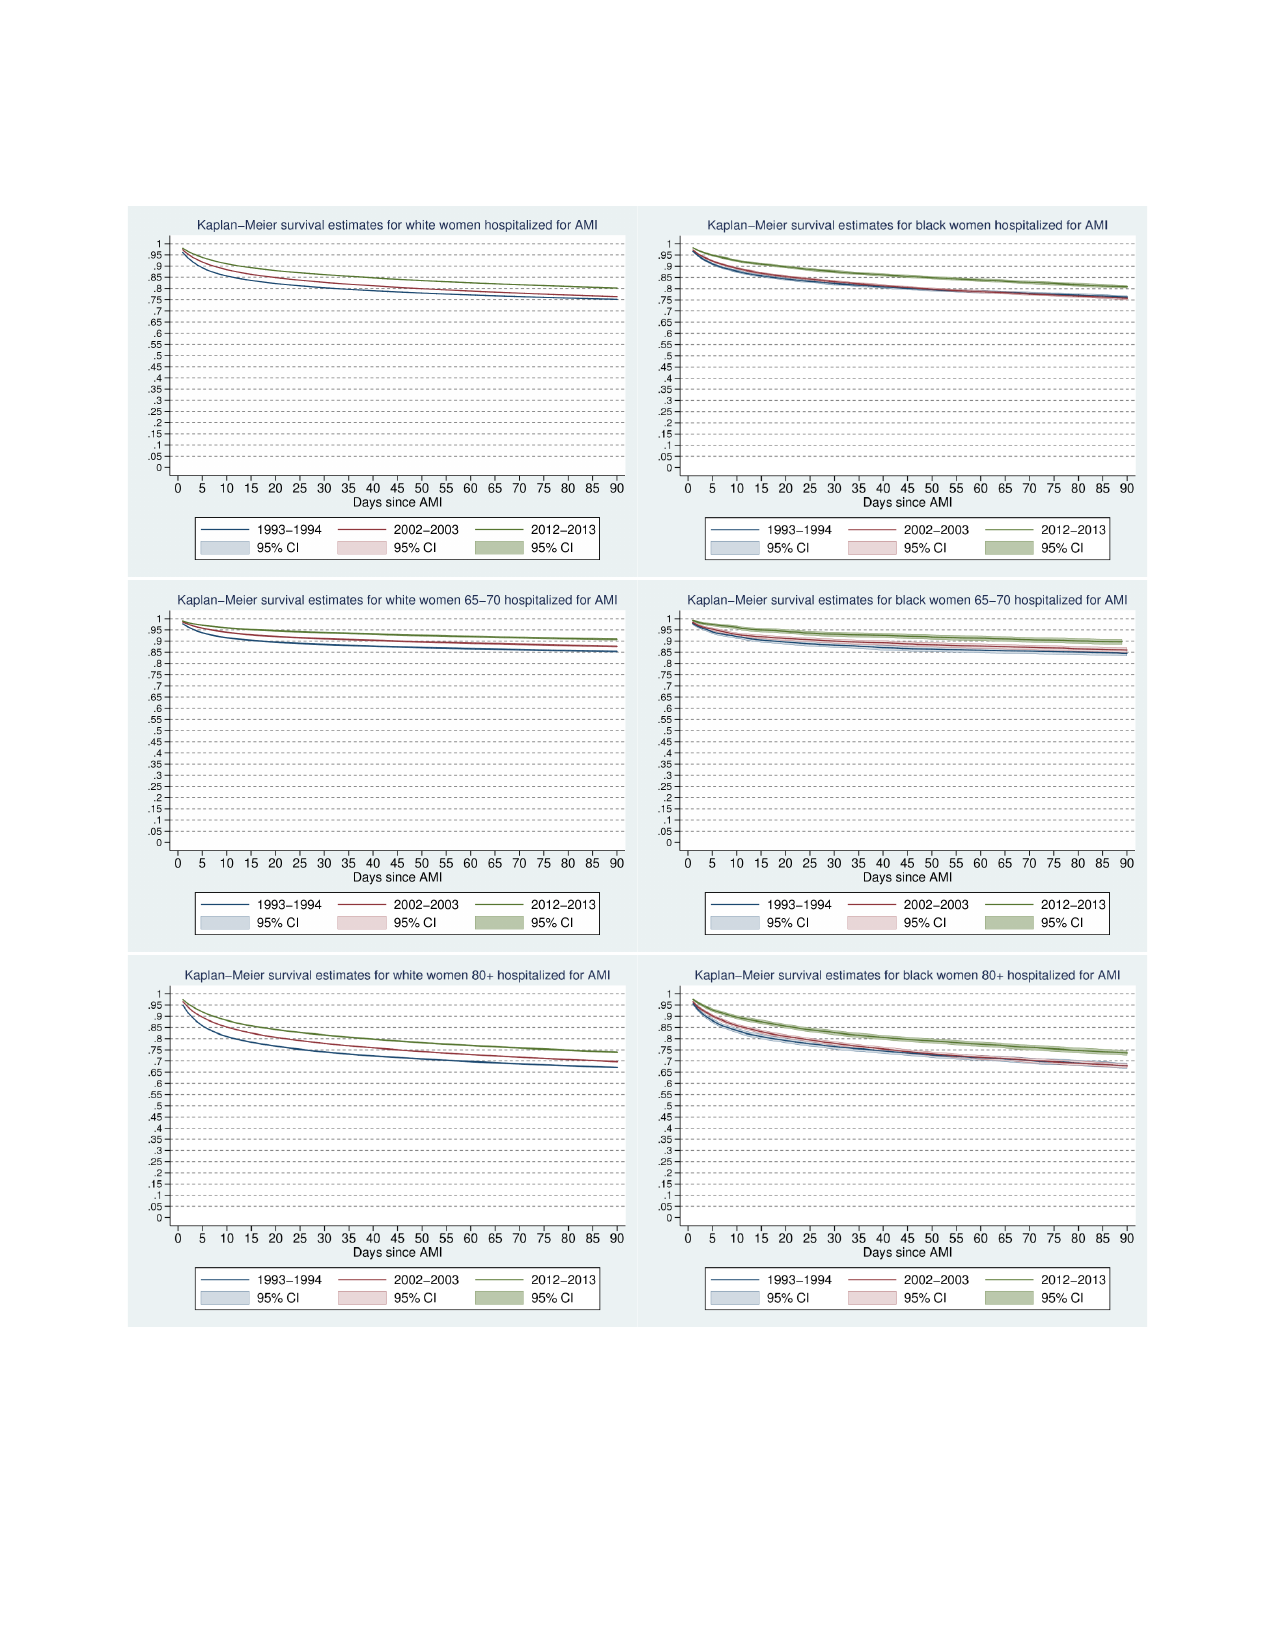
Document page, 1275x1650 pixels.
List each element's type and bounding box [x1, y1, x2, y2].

picture [127, 955, 1148, 1327]
picture [127, 580, 1148, 952]
picture [127, 206, 1148, 577]
